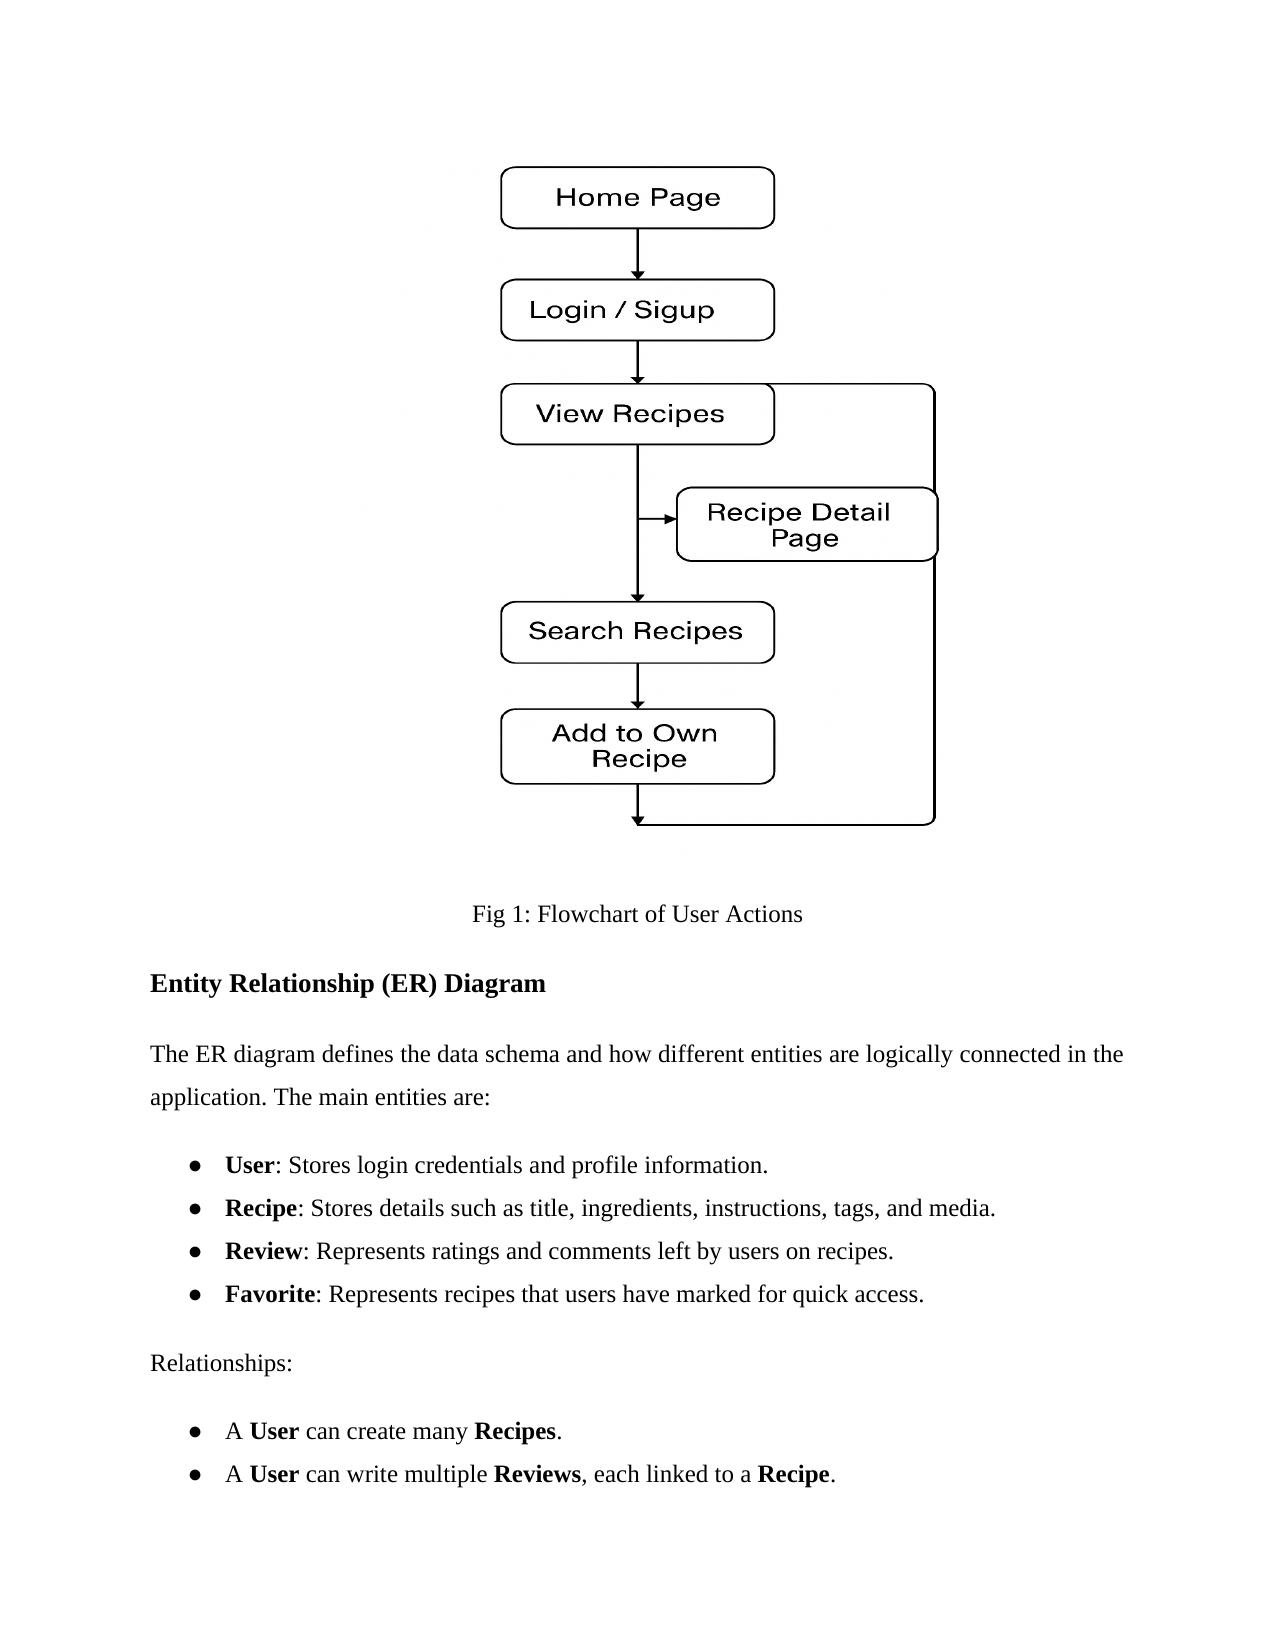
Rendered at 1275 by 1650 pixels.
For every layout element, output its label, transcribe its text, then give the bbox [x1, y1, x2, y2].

text Relationships: [150, 1348, 1125, 1376]
list Recipe: Stores details such as title, ingredients, instructions, tags, and media. [187, 1193, 1125, 1222]
list User: Stores login credentials and profile information. [187, 1150, 1125, 1179]
text Entity Relationship (ER) Diagram [150, 967, 1125, 998]
list A User can write multiple Reviews, each linked to a Recipe. [187, 1459, 1125, 1488]
text The ER diagram defines the data schema and how different entities are logically connected in the application. The main entities are: [150, 1039, 1125, 1111]
list A User can create many Recipes. [187, 1416, 1125, 1444]
picture [319, 150, 956, 861]
list Review: Represents ratings and comments left by users on recipes. [187, 1236, 1125, 1265]
text Fig 1: Flowchart of User Actions [150, 899, 1125, 928]
list Favorite: Represents recipes that users have marked for quick access. [187, 1279, 1125, 1308]
